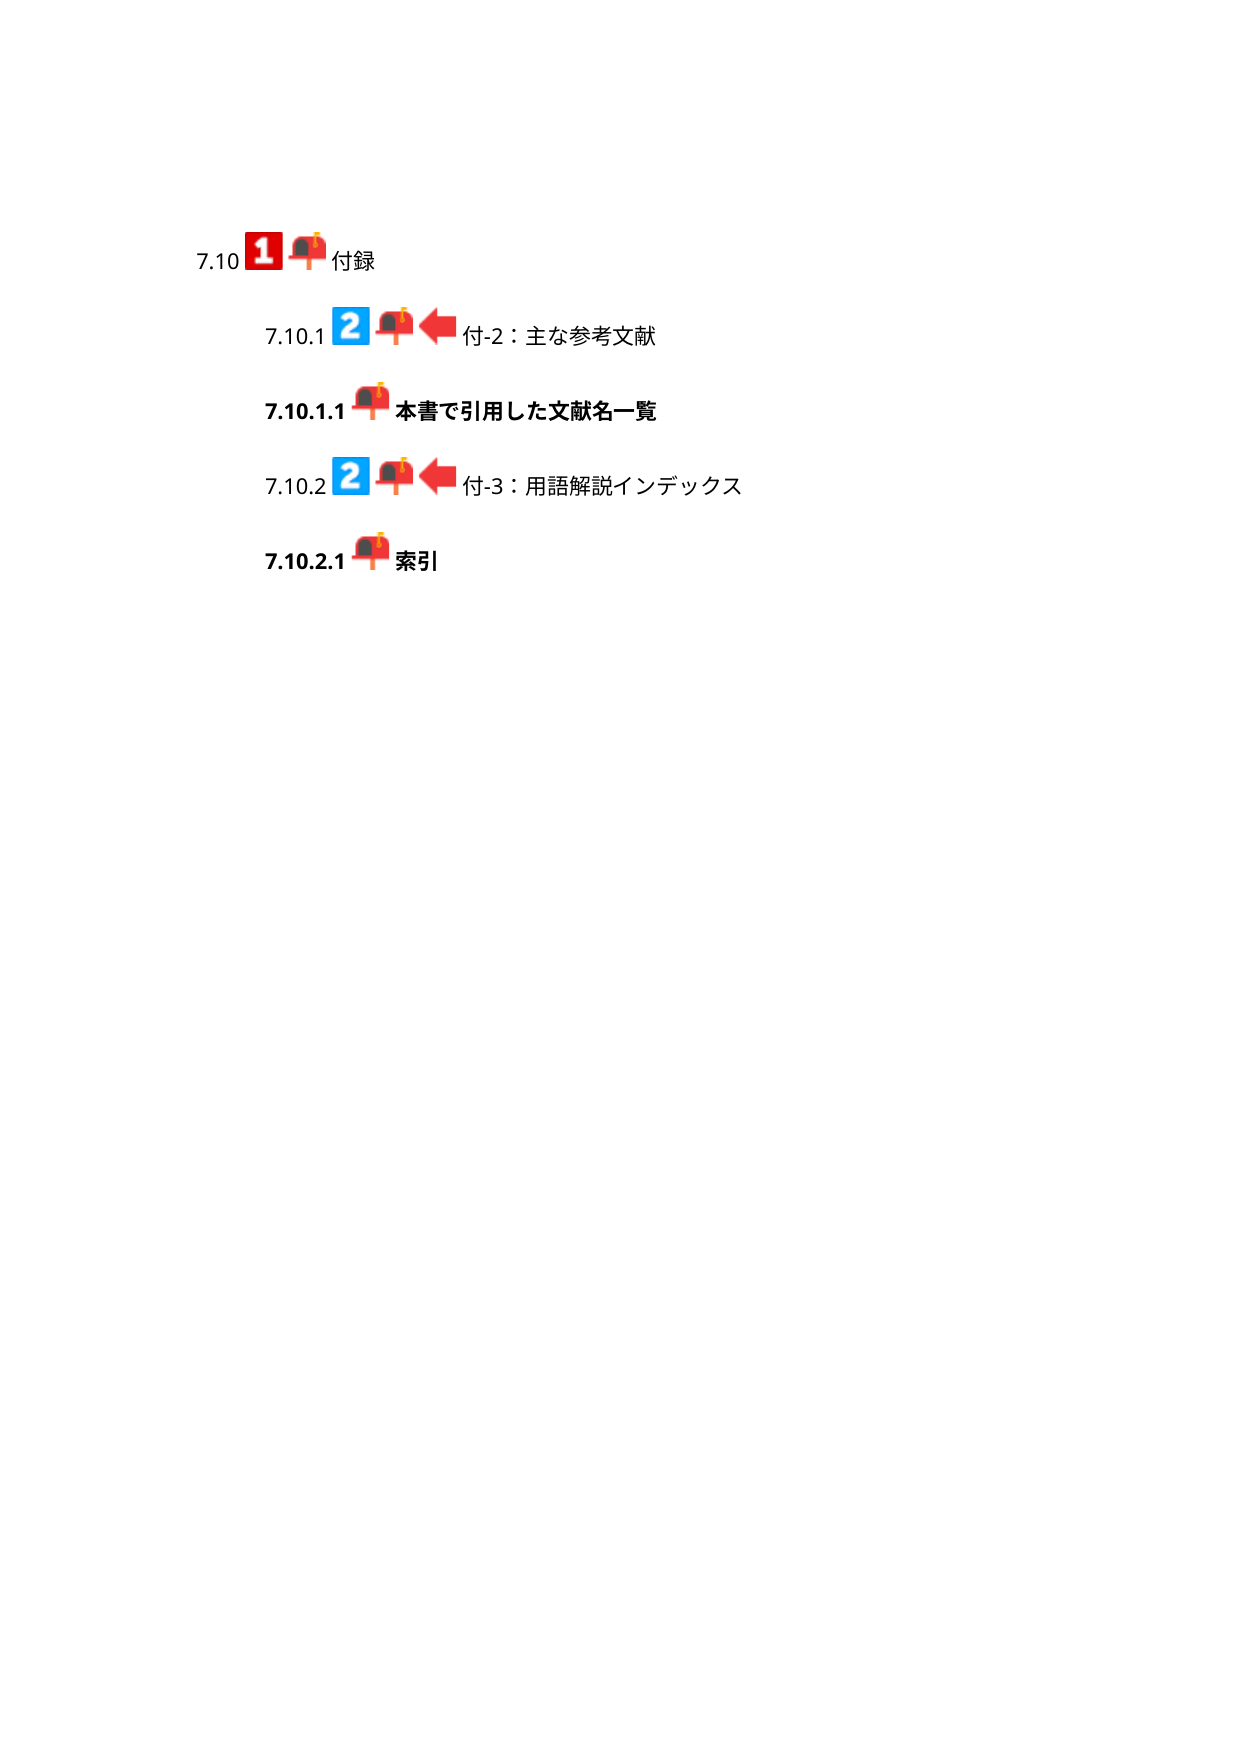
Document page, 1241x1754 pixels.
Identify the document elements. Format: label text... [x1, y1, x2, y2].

picture [375, 457, 413, 495]
text 付-3：用語解説インデックス [265, 442, 1063, 517]
picture [418, 457, 457, 495]
picture [351, 532, 390, 570]
picture [332, 307, 370, 345]
picture [351, 382, 390, 420]
text 付録 [196, 217, 1063, 292]
picture [245, 232, 283, 270]
picture [418, 307, 457, 345]
text 索引 [265, 517, 1063, 592]
text 付-2：主な参考文献 [265, 292, 1063, 367]
picture [288, 232, 326, 270]
picture [375, 307, 413, 345]
text 本書で引用した文献名一覧 [265, 367, 1063, 442]
picture [332, 457, 370, 495]
